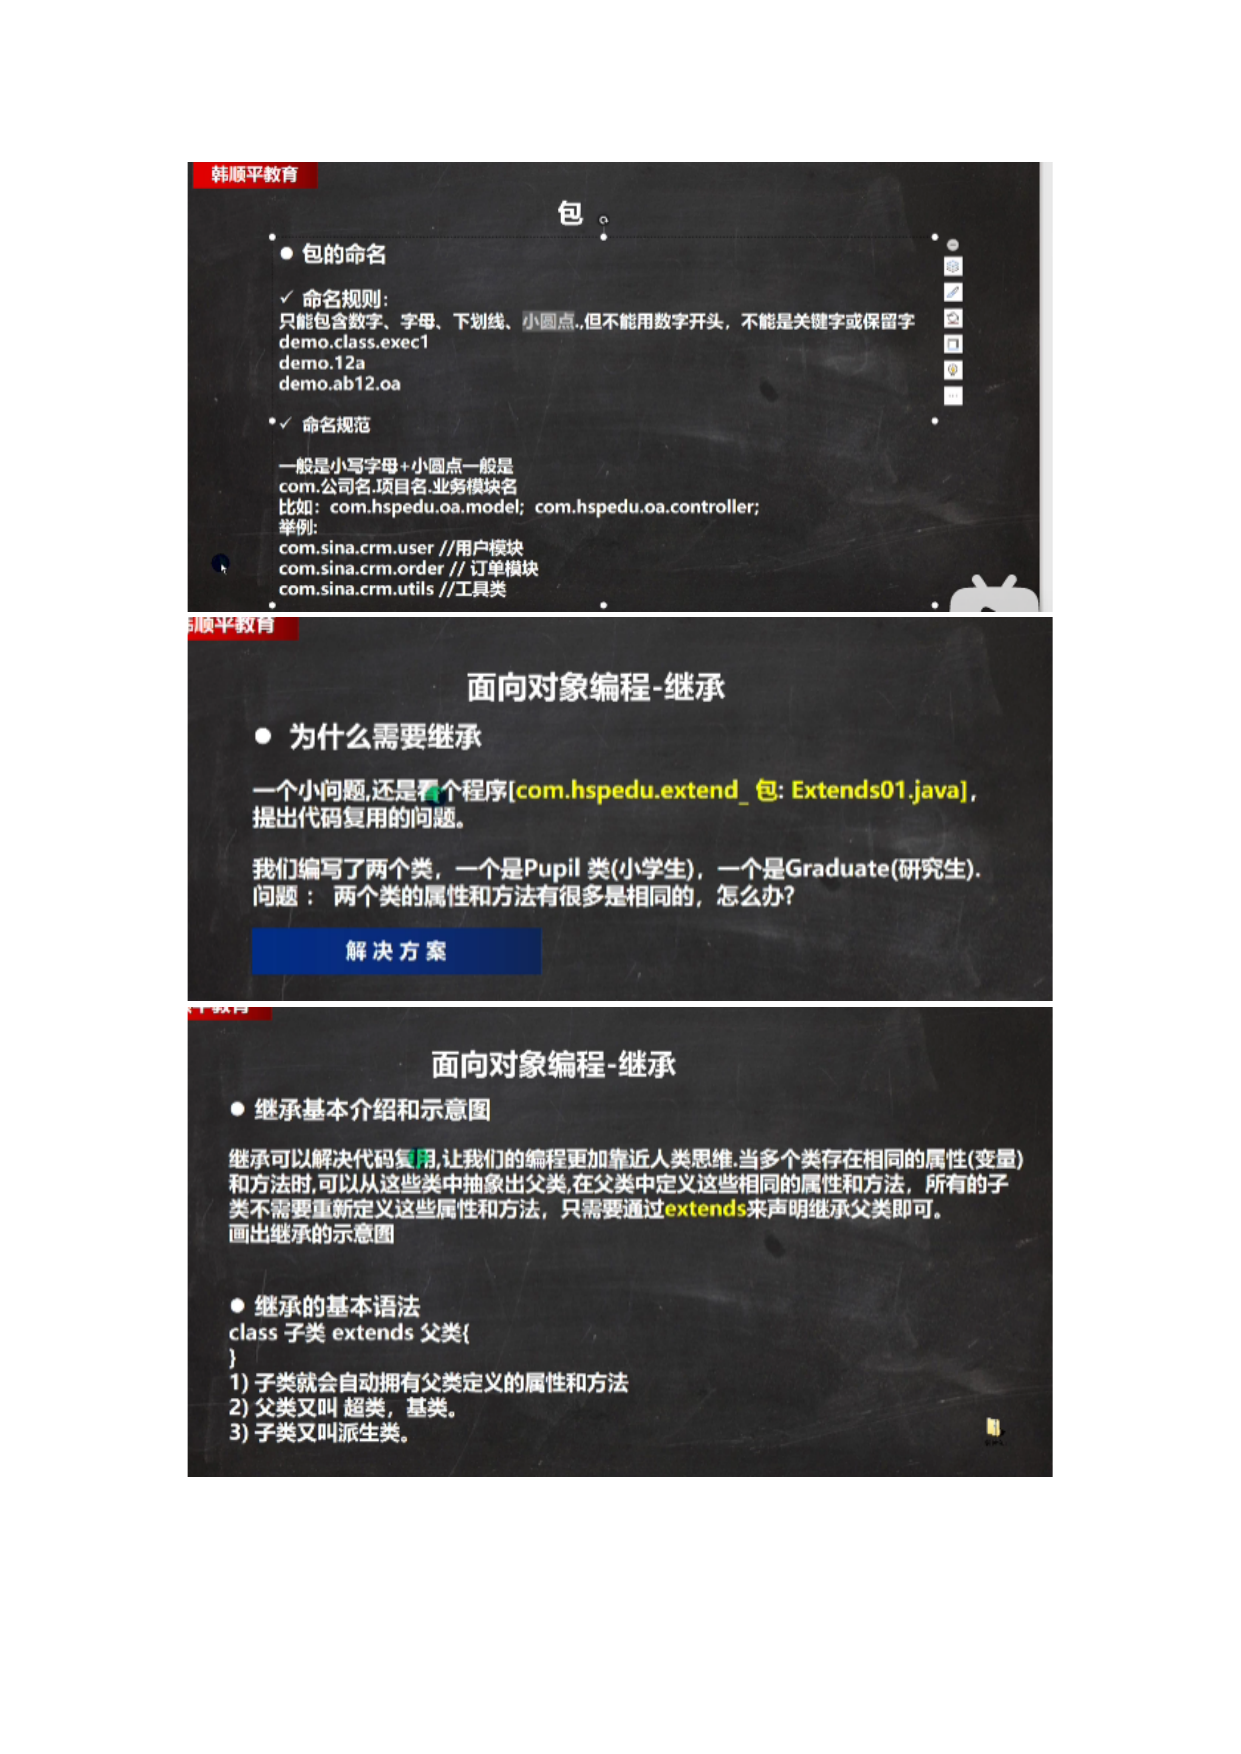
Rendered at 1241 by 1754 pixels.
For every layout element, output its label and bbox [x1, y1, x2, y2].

picture [187, 162, 1053, 612]
picture [187, 617, 1053, 1001]
picture [187, 1007, 1053, 1477]
